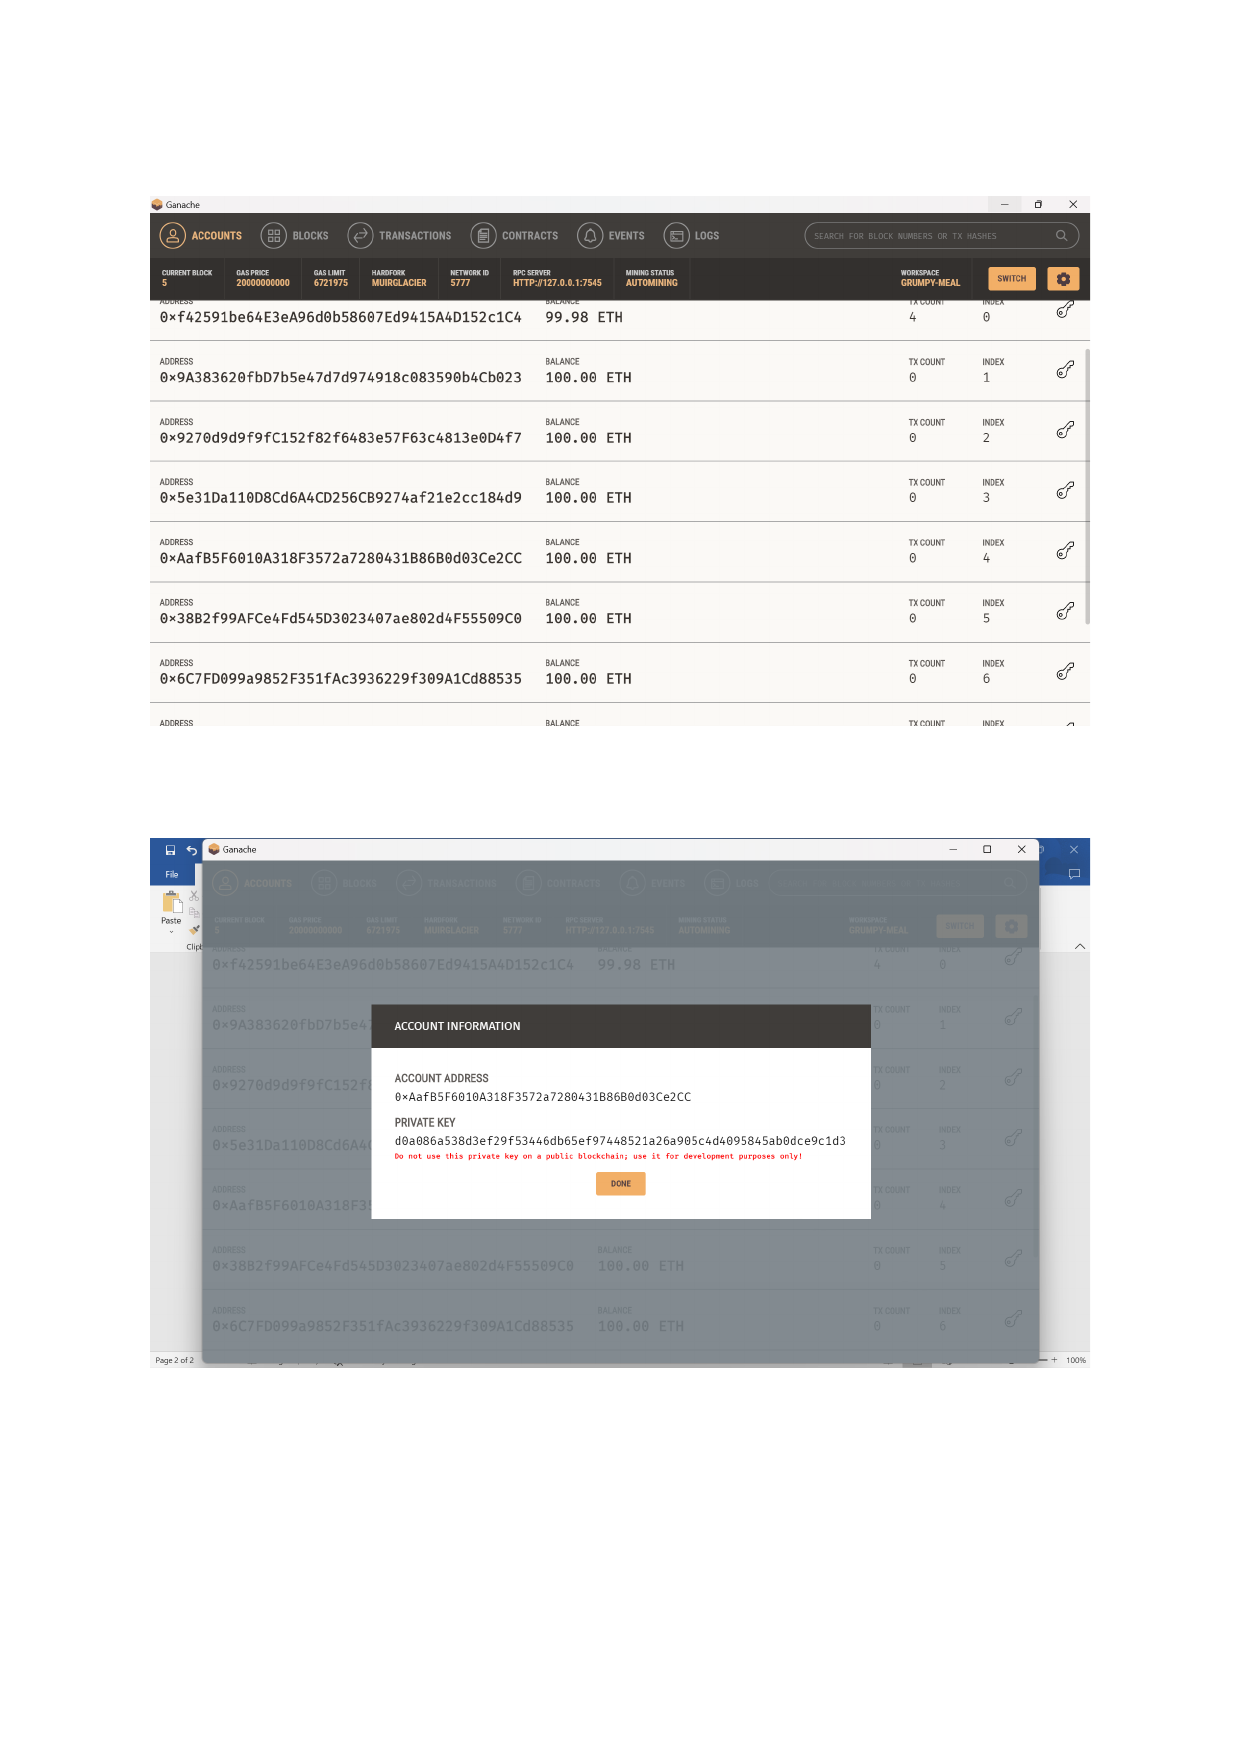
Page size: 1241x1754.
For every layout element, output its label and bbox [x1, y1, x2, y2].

picture [150, 196, 1091, 726]
picture [150, 838, 1091, 1368]
